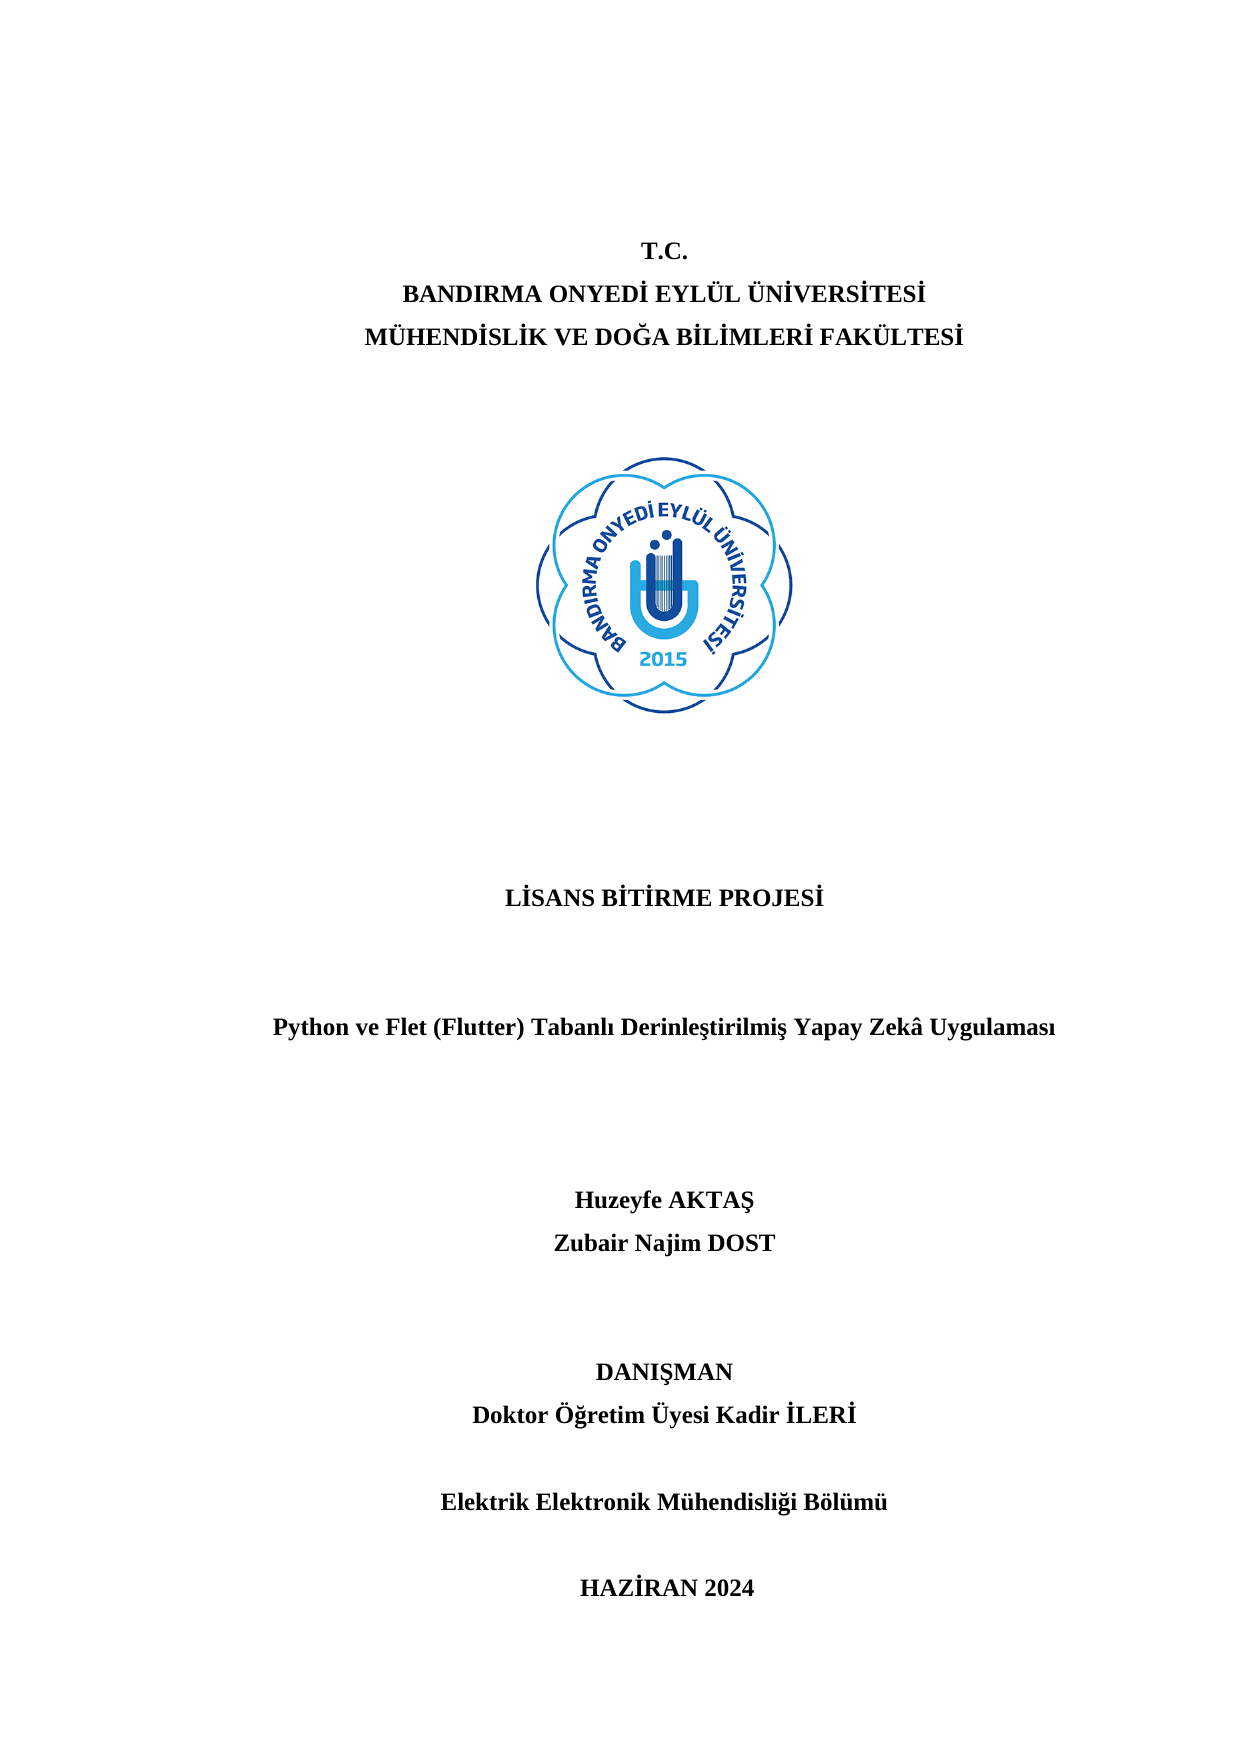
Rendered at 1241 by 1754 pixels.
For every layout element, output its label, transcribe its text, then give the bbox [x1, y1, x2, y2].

text Elektrik Elektronik Mühendisliği Bölümü [236, 1487, 1092, 1516]
text HAZİRAN 2024 [236, 1573, 1092, 1602]
text BANDIRMA ONYEDİ EYLÜL ÜNİVERSİTESİ [236, 279, 1092, 308]
text Huzeyfe AKTAŞ [236, 1185, 1092, 1214]
text Doktor Öğretim Üyesi Kadir İLERİ [236, 1401, 1092, 1429]
text T.C. [236, 236, 1092, 265]
text DANIŞMAN [236, 1357, 1092, 1386]
text LİSANS BİTİRME PROJESİ [236, 883, 1092, 912]
picture [530, 451, 797, 717]
text MÜHENDİSLİK VE DOĞA BİLİMLERİ FAKÜLTESİ [236, 322, 1092, 351]
text Python ve Flet (Flutter) Tabanlı Derinleştirilmiş Yapay Zekâ Uygulaması [236, 1012, 1092, 1041]
text Zubair Najim DOST [236, 1228, 1092, 1257]
